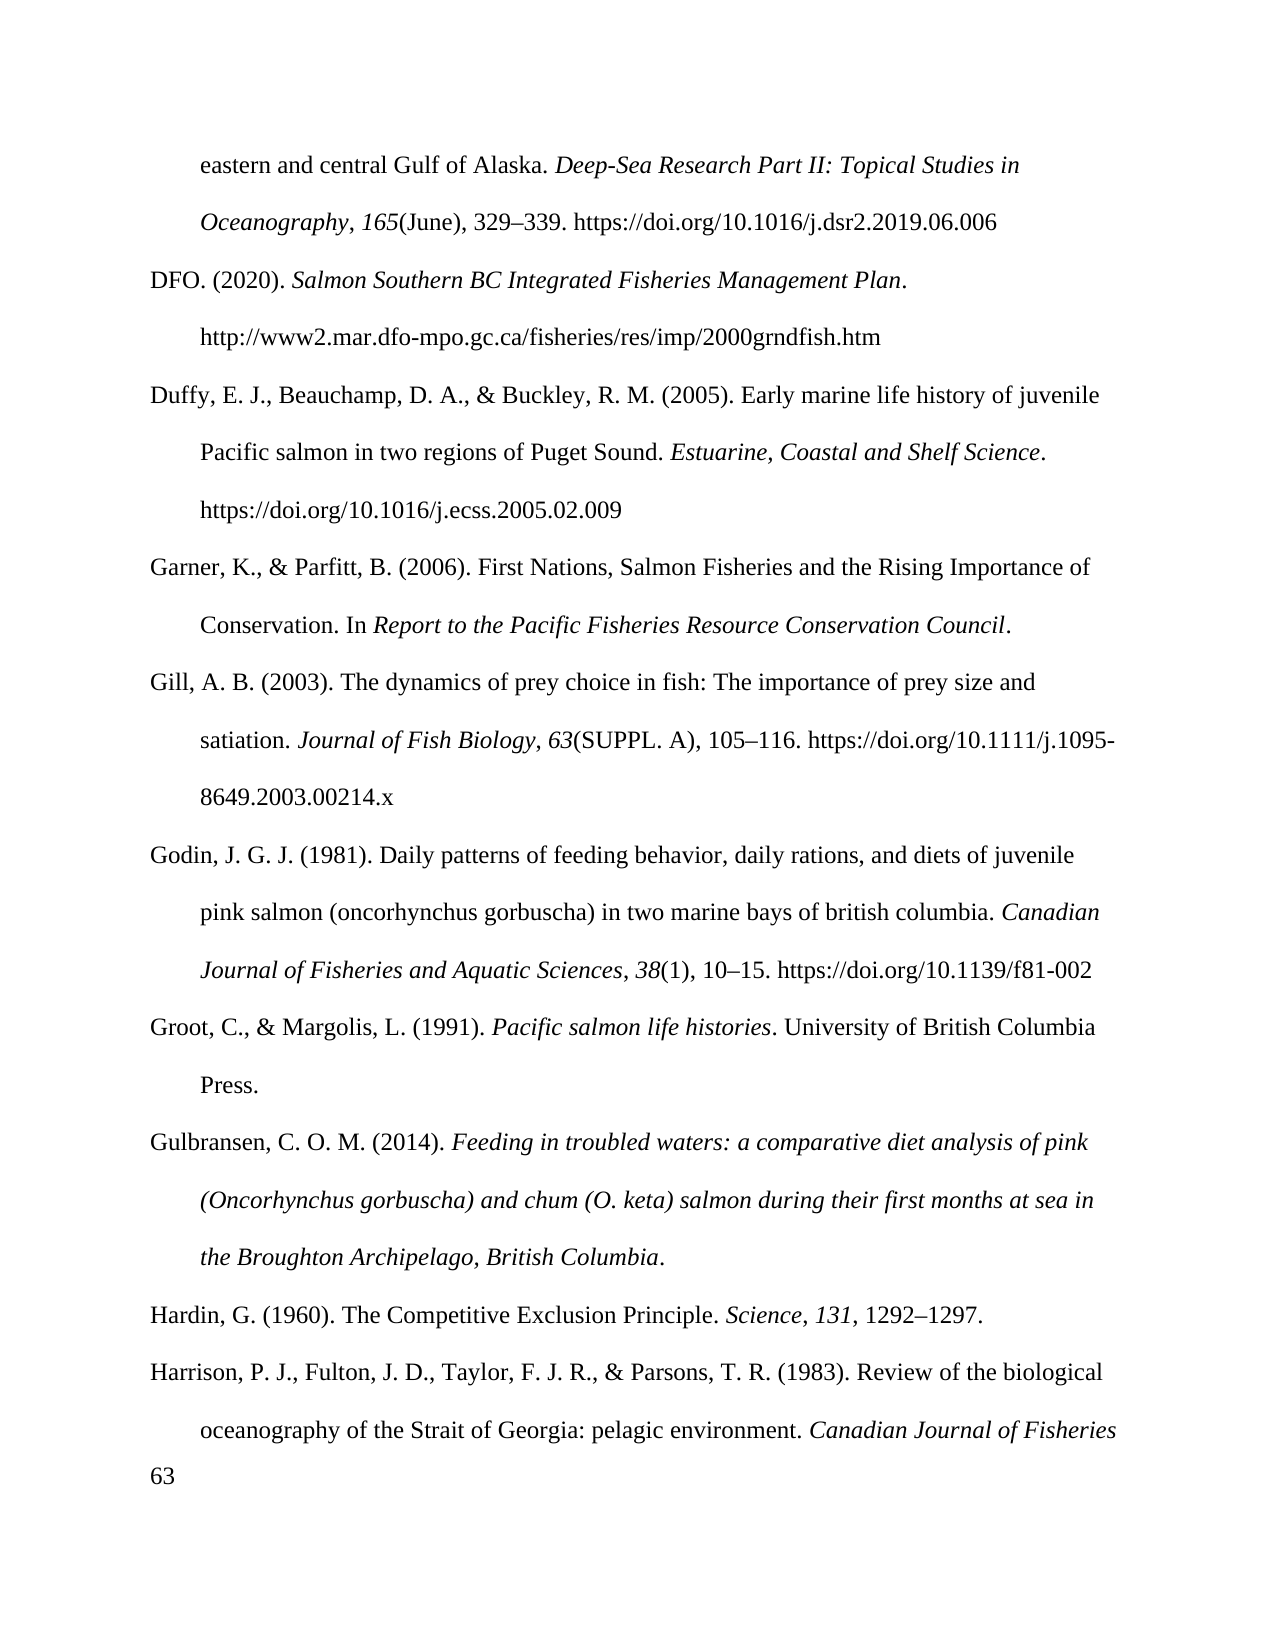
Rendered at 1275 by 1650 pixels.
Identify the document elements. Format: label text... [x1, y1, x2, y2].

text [150, 150, 1125, 236]
text Godin, J. G. J. (1981). Daily patterns of feeding behavior, daily rations, and diets of juvenile pink salmon (oncorhynchus gorbuscha) in two marine bays of british columbia. Canadian Journal of Fisheries and Aquatic Sciences, 38(1), 10–15. https://doi.org/10.1139/f81-002 [150, 840, 1125, 984]
text Gill, A. B. (2003). The dynamics of prey choice in fish: The importance of prey size and satiation. Journal of Fish Biology, 63(SUPPL. A), 105–116. https://doi.org/10.1111/j.1095-8649.2003.00214.x [150, 667, 1125, 811]
text Groot, C., & Margolis, L. (1991). Pacific salmon life histories. University of British Columbia Press. [150, 1012, 1125, 1099]
text Duffy, E. J., Beauchamp, D. A., & Buckley, R. M. (2005). Early marine life history of juvenile Pacific salmon in two regions of Puget Sound. Estuarine, Coastal and Shelf Science. https://doi.org/10.1016/j.ecss.2005.02.009 [150, 380, 1125, 524]
text DFO. (2020). Salmon Southern BC Integrated Fisheries Management Plan. http://www2.mar.dfo-mpo.gc.ca/fisheries/res/imp/2000grndfish.htm [150, 265, 1125, 351]
text Gulbransen, C. O. M. (2014). Feeding in troubled waters: a comparative diet analysis of pink (Oncorhynchus gorbuscha) and chum (O. keta) salmon during their first months at sea in the Broughton Archipelago, British Columbia. [150, 1127, 1125, 1271]
text Garner, K., & Parfitt, B. (2006). First Nations, Salmon Fisheries and the Rising Importance of Conservation. In Report to the Pacific Fisheries Resource Conservation Council. [150, 552, 1125, 639]
text Hardin, G. (1960). The Competitive Exclusion Principle. Science, 131, 1292–1297. [150, 1300, 1125, 1329]
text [150, 1357, 1125, 1444]
